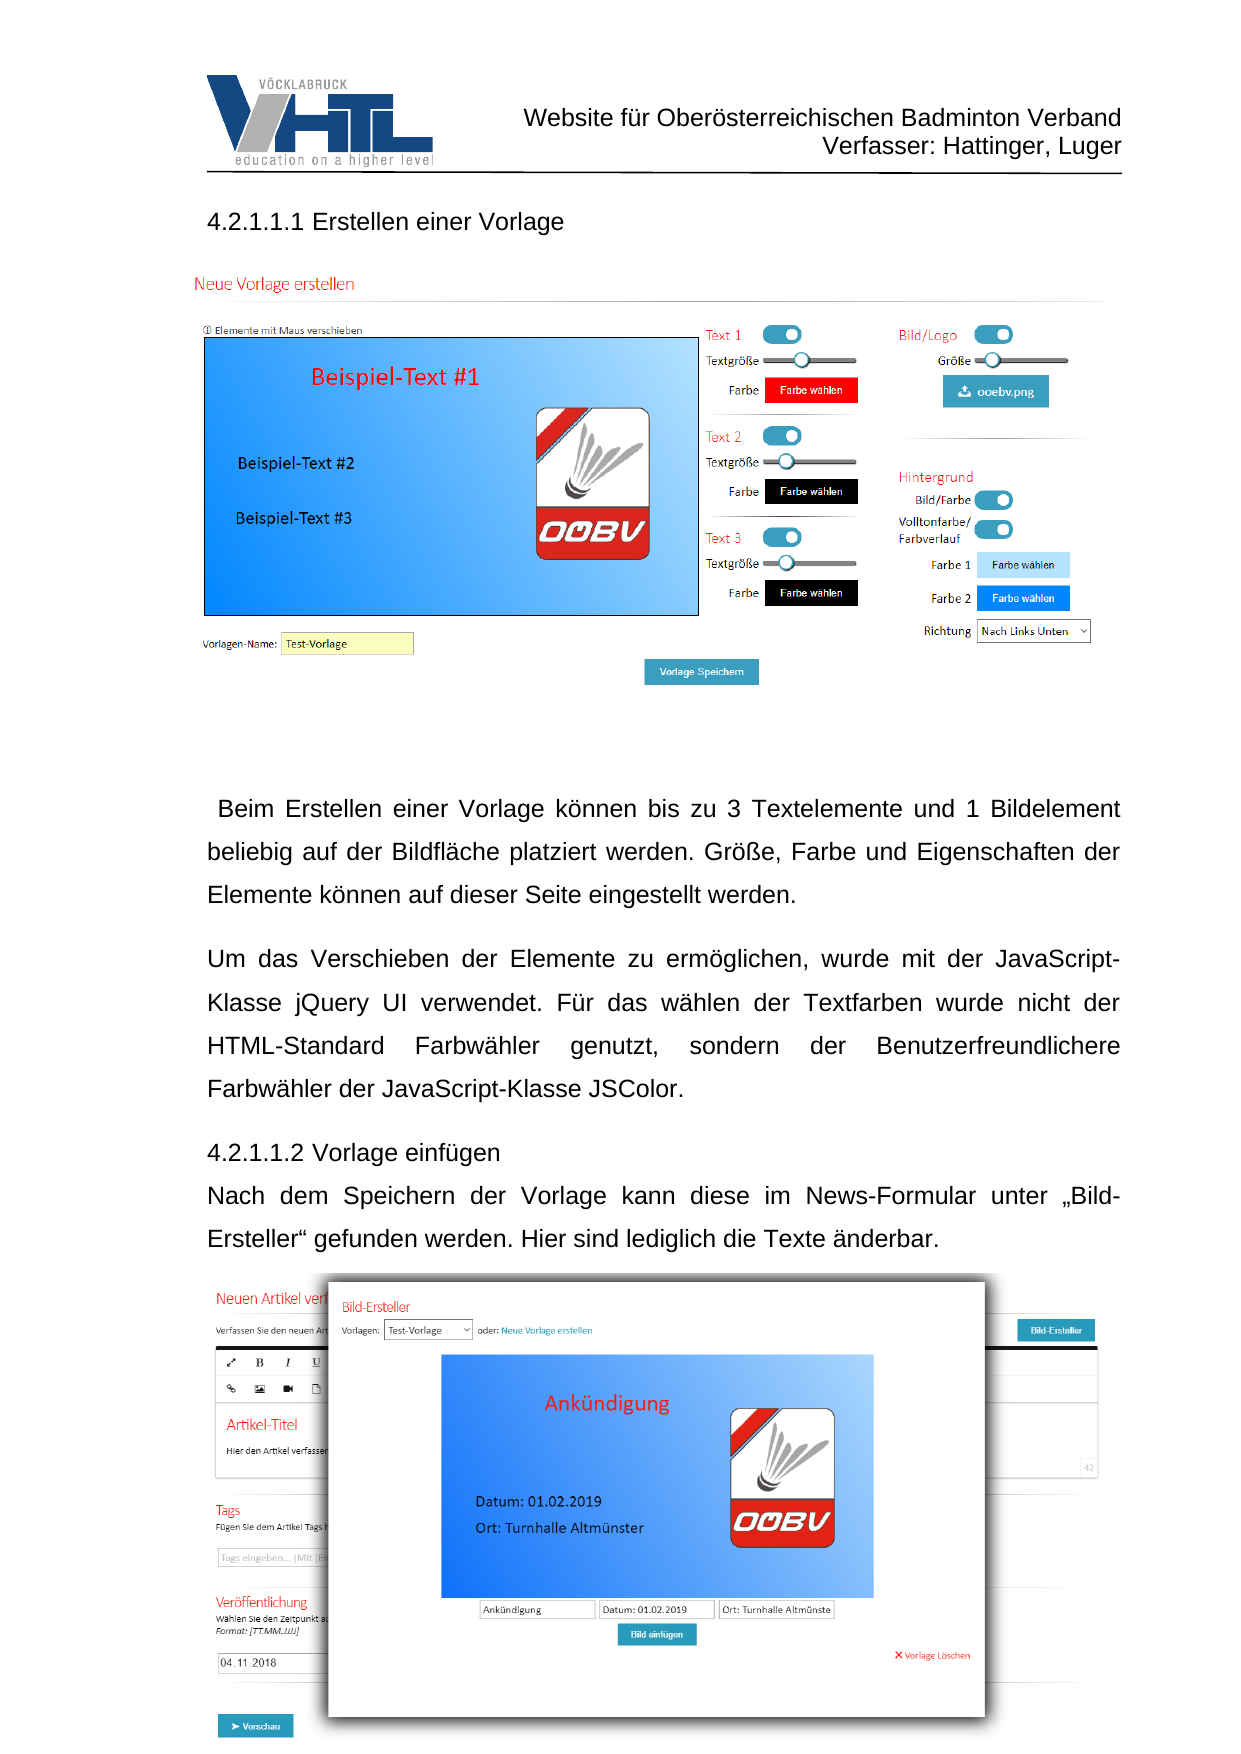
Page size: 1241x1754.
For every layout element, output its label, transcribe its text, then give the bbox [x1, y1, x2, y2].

text Nach dem Speichern der Vorlage kann diese im News-Formular unter „Bild-Ersteller“ gefunden werden. Hier sind lediglich die Texte änderbar. [207, 1181, 1122, 1253]
picture [187, 271, 1103, 692]
subtitle Vorlage einfügen [207, 1138, 1122, 1166]
subtitle Erstellen einer Vorlage [207, 207, 1122, 236]
picture [206, 1273, 1122, 1746]
picture [206, 75, 433, 167]
text Um das Verschieben der Elemente zu ermöglichen, wurde mit der JavaScript-Klasse jQuery UI verwendet. Für das wählen der Textfarben wurde nicht der HTML-Standard Farbwähler genutzt, sondern der Benutzerfreundlichere Farbwähler der JavaScript-Klasse JSColor. [207, 944, 1122, 1102]
